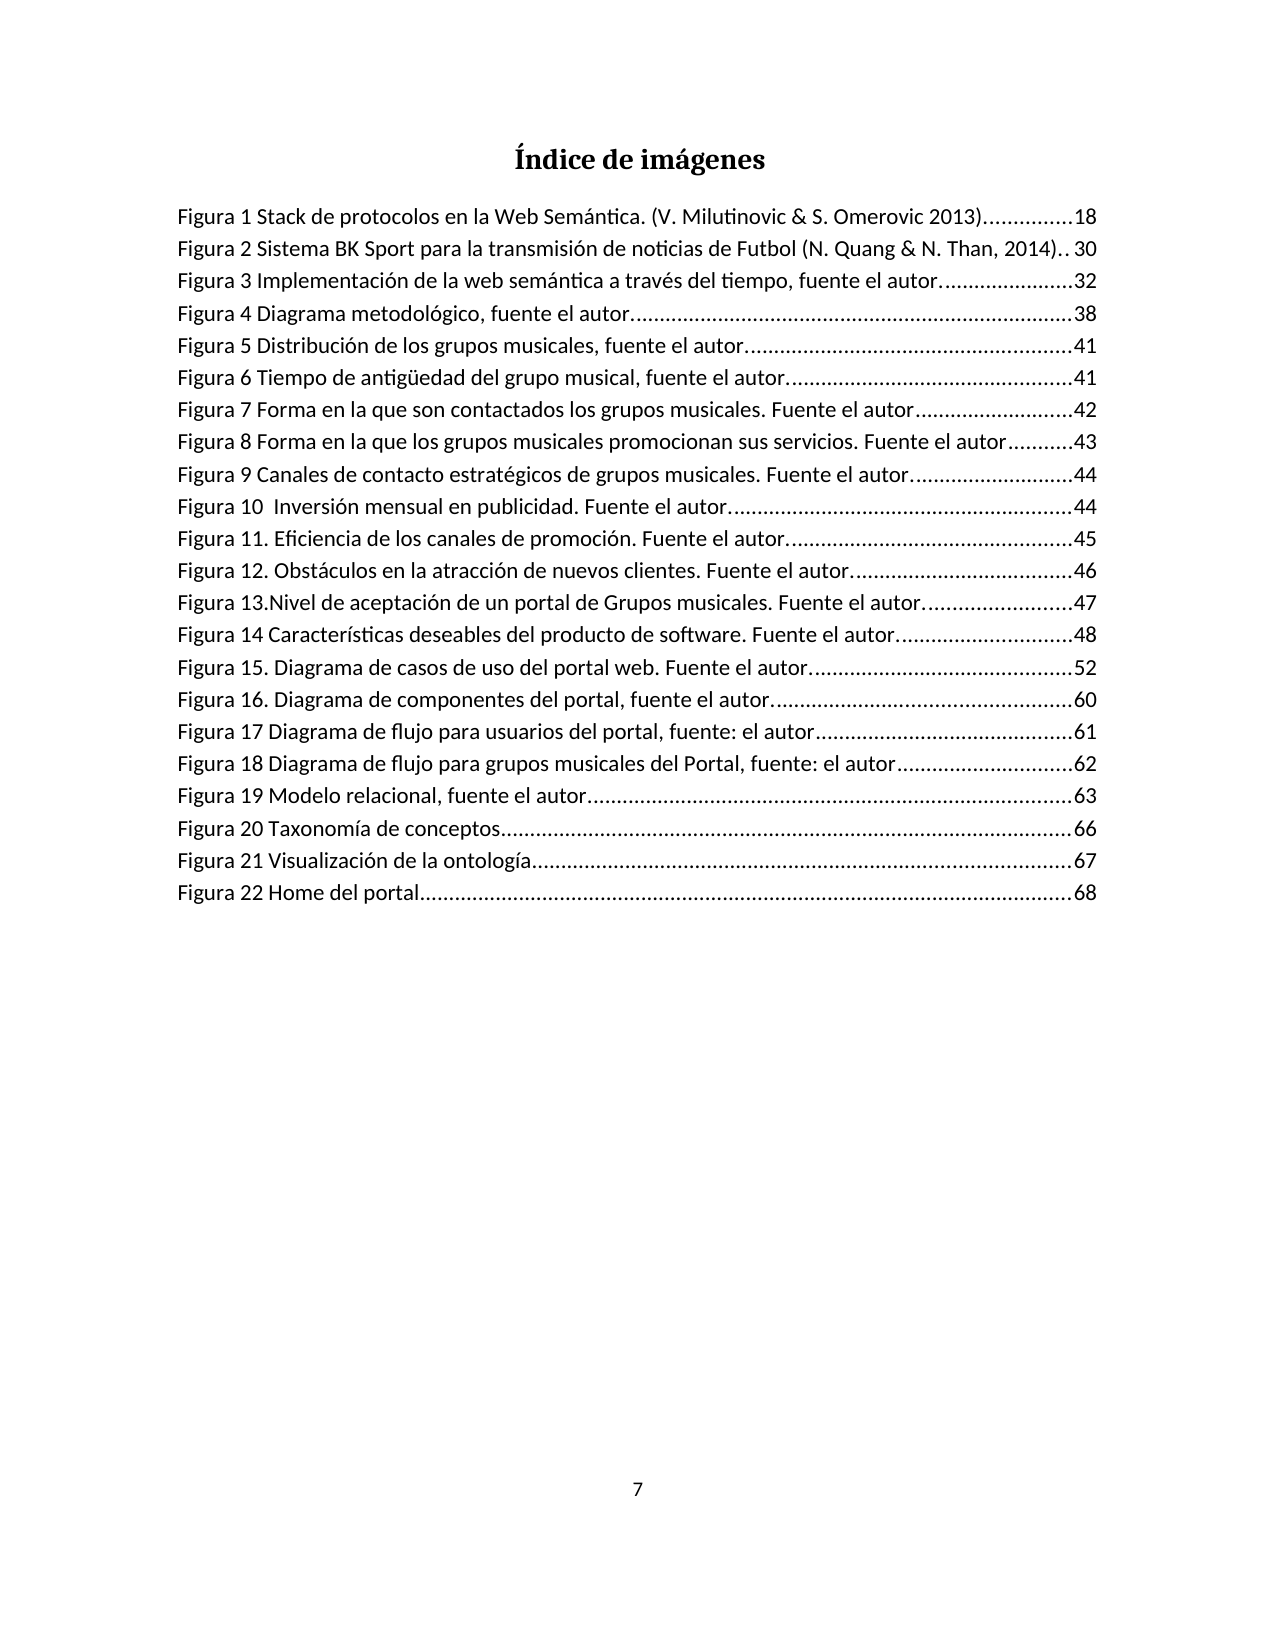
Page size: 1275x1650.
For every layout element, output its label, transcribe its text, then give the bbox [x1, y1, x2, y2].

text Figura 6 Tiempo de antigüedad del grupo musical, fuente el autor. 41 [177, 363, 1098, 391]
text Figura 20 Taxonomía de conceptos 66 [177, 814, 1098, 842]
text Figura 19 Modelo relacional, fuente el autor. 63 [177, 782, 1098, 809]
text Figura 11. Eficiencia de los canales de promoción. Fuente el autor. 45 [177, 524, 1098, 552]
text Figura 5 Distribución de los grupos musicales, fuente el autor. 41 [177, 331, 1098, 359]
text Figura 9 Canales de contacto estratégicos de grupos musicales. Fuente el autor. 44 [177, 460, 1098, 488]
text Figura 14 Características deseables del producto de software. Fuente el autor. 48 [177, 621, 1098, 649]
text Figura 15. Diagrama de casos de uso del portal web. Fuente el autor. 52 [177, 653, 1098, 681]
text Figura 3 Implementación de la web semántica a través del tiempo, fuente el autor. 32 [177, 267, 1098, 294]
text Figura 13.Nivel de aceptación de un portal de Grupos musicales. Fuente el autor. 47 [177, 588, 1098, 616]
text Figura 16. Diagrama de componentes del portal, fuente el autor. 60 [177, 685, 1098, 713]
text Figura 2 Sistema BK Sport para la transmisión de noticias de Futbol (N. Quang & N. Than, 2014). 30 [177, 234, 1098, 262]
text Figura 10 Inversión mensual en publicidad. Fuente el autor. 44 [177, 492, 1098, 520]
text Figura 18 Diagrama de flujo para grupos musicales del Portal, fuente: el autor 62 [177, 749, 1098, 777]
text Figura 4 Diagrama metodológico, fuente el autor. 38 [177, 299, 1098, 327]
text Figura 17 Diagrama de flujo para usuarios del portal, fuente: el autor 61 [177, 717, 1098, 745]
text Figura 8 Forma en la que los grupos musicales promocionan sus servicios. Fuente el autor 43 [177, 427, 1098, 456]
subtitle Índice de imágenes [177, 143, 1098, 177]
text Figura 1 Stack de protocolos en la Web Semántica. (V. Milutinovic & S. Omerovic 2013). 18 [177, 202, 1098, 230]
text Figura 22 Home del portal 68 [177, 878, 1098, 906]
text Figura 12. Obstáculos en la atracción de nuevos clientes. Fuente el autor. 46 [177, 556, 1098, 584]
text Figura 21 Visualización de la ontología 67 [177, 846, 1098, 874]
text Figura 7 Forma en la que son contactados los grupos musicales. Fuente el autor 42 [177, 395, 1098, 423]
